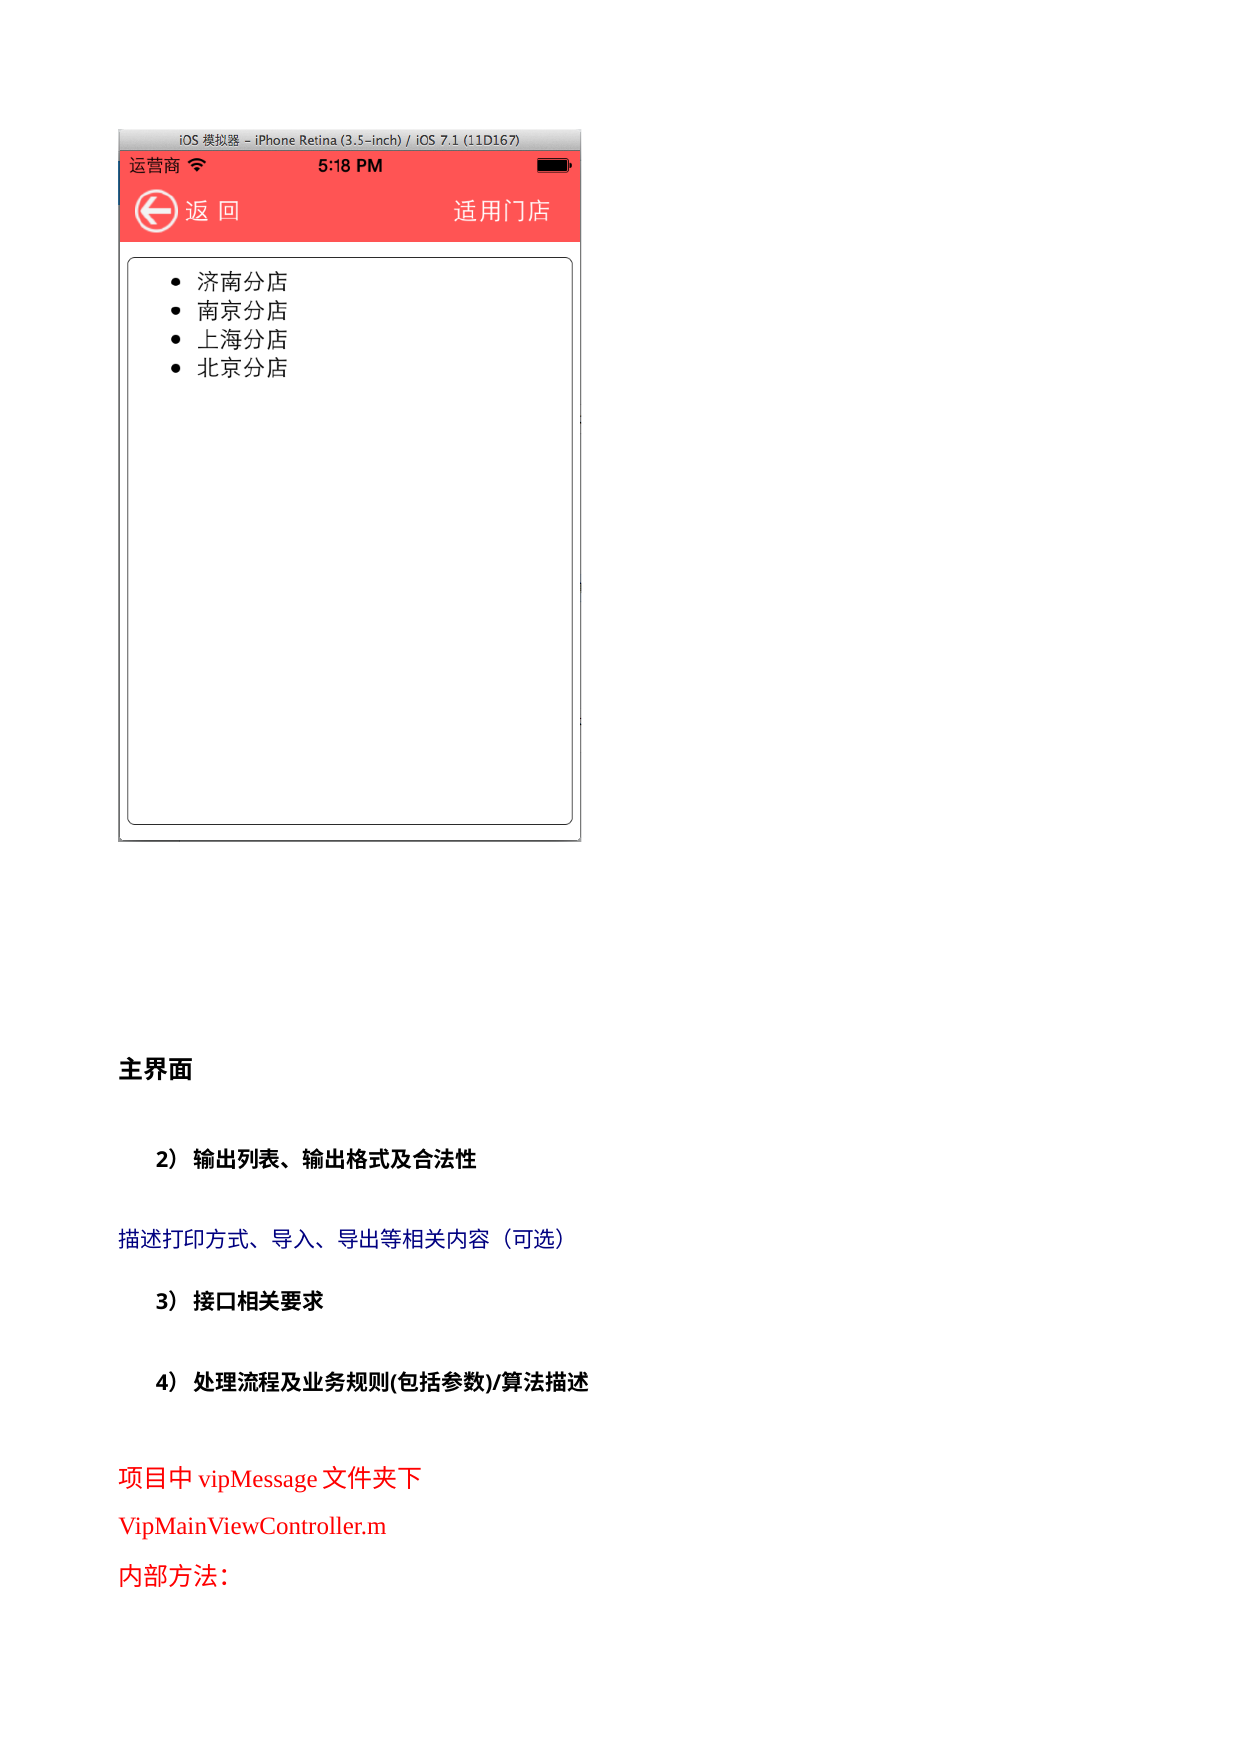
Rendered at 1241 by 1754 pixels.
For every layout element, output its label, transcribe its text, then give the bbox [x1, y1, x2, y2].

text 项目中vipMessage文件夹下 [118, 1444, 1122, 1509]
subtitle 输出列表、输出格式及合法性 [156, 1142, 1122, 1174]
subtitle 主界面 [118, 1036, 1122, 1101]
subtitle 接口相关要求 [156, 1284, 1122, 1316]
subtitle 处理流程及业务规则(包括参数)/算法描述 [156, 1364, 1122, 1397]
picture [118, 129, 582, 842]
text VipMainViewController.m [118, 1509, 1122, 1542]
text 描述打印方式、导入、导出等相关内容（可选） [118, 1222, 1122, 1254]
text 内部方法： [118, 1542, 1122, 1607]
